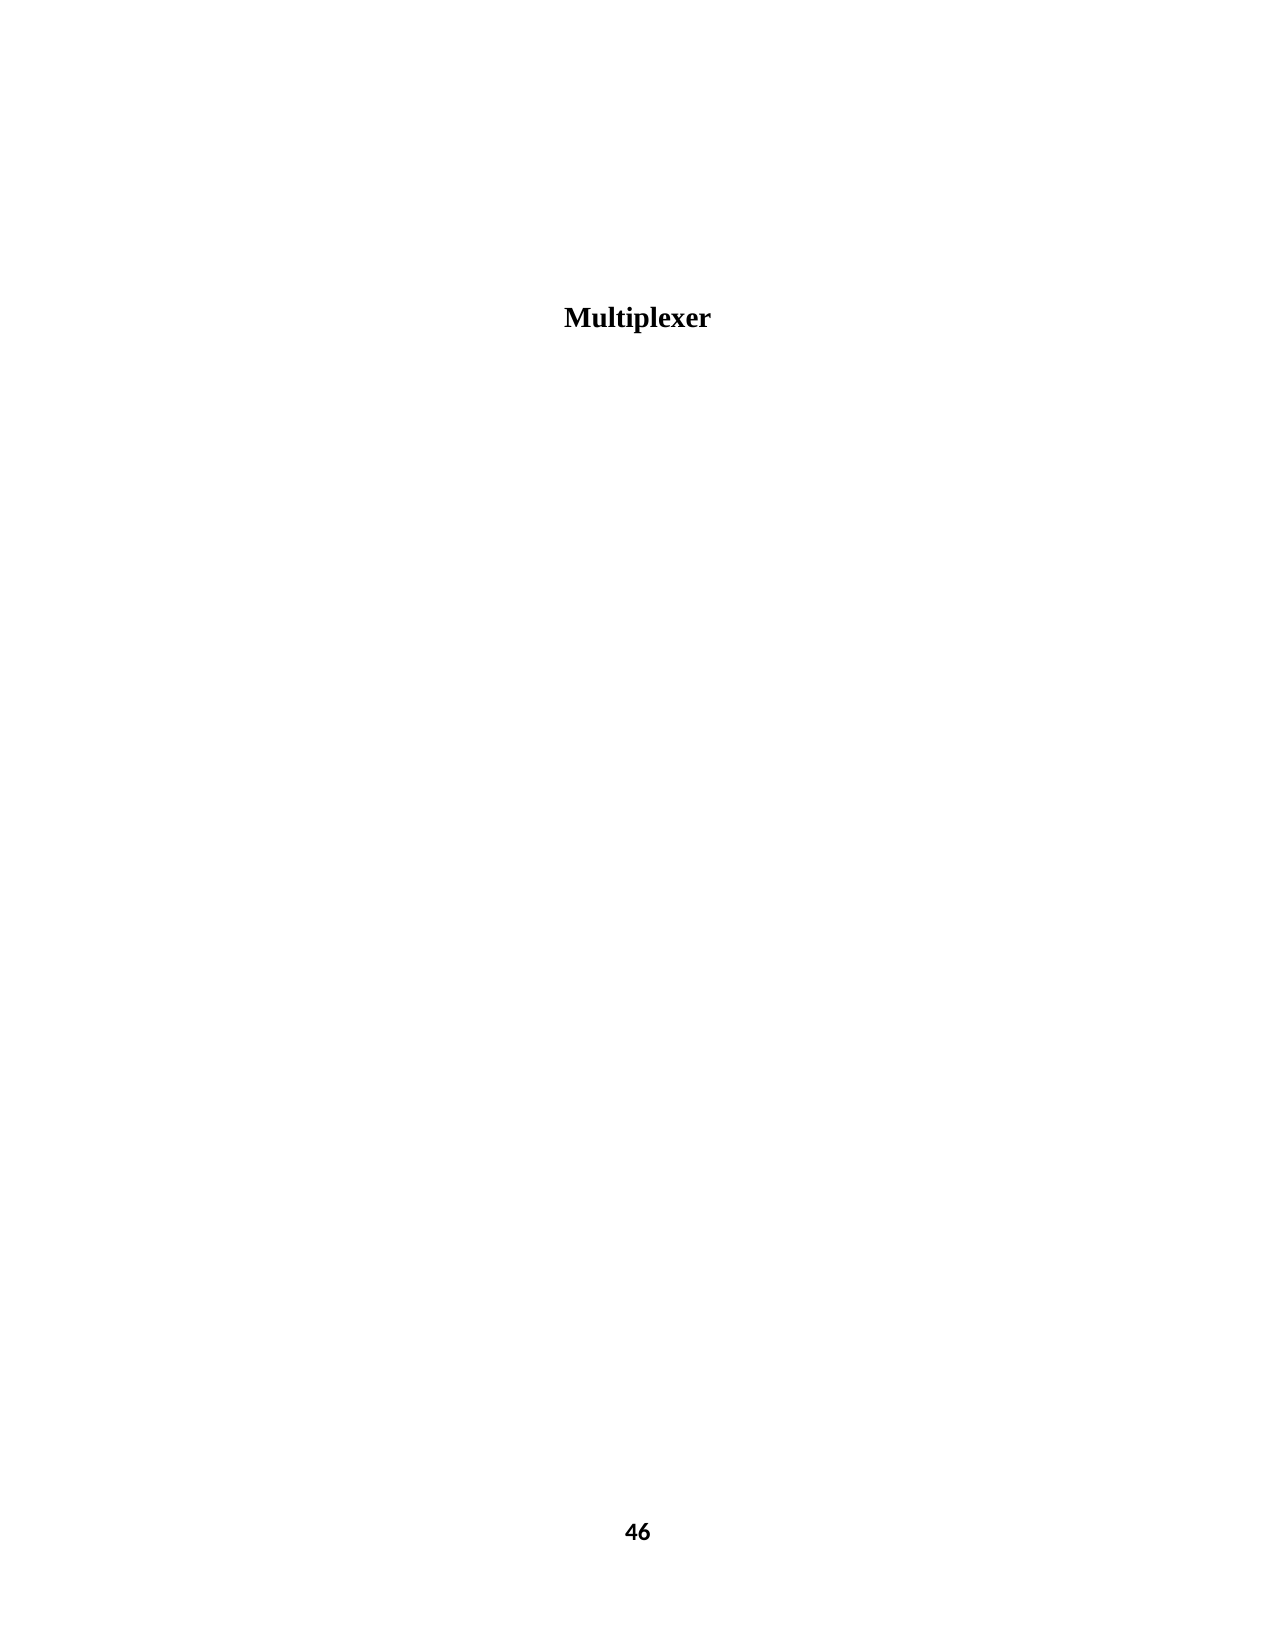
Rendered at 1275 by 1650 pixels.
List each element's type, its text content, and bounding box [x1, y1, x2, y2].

text Multiplexer [150, 301, 1125, 334]
